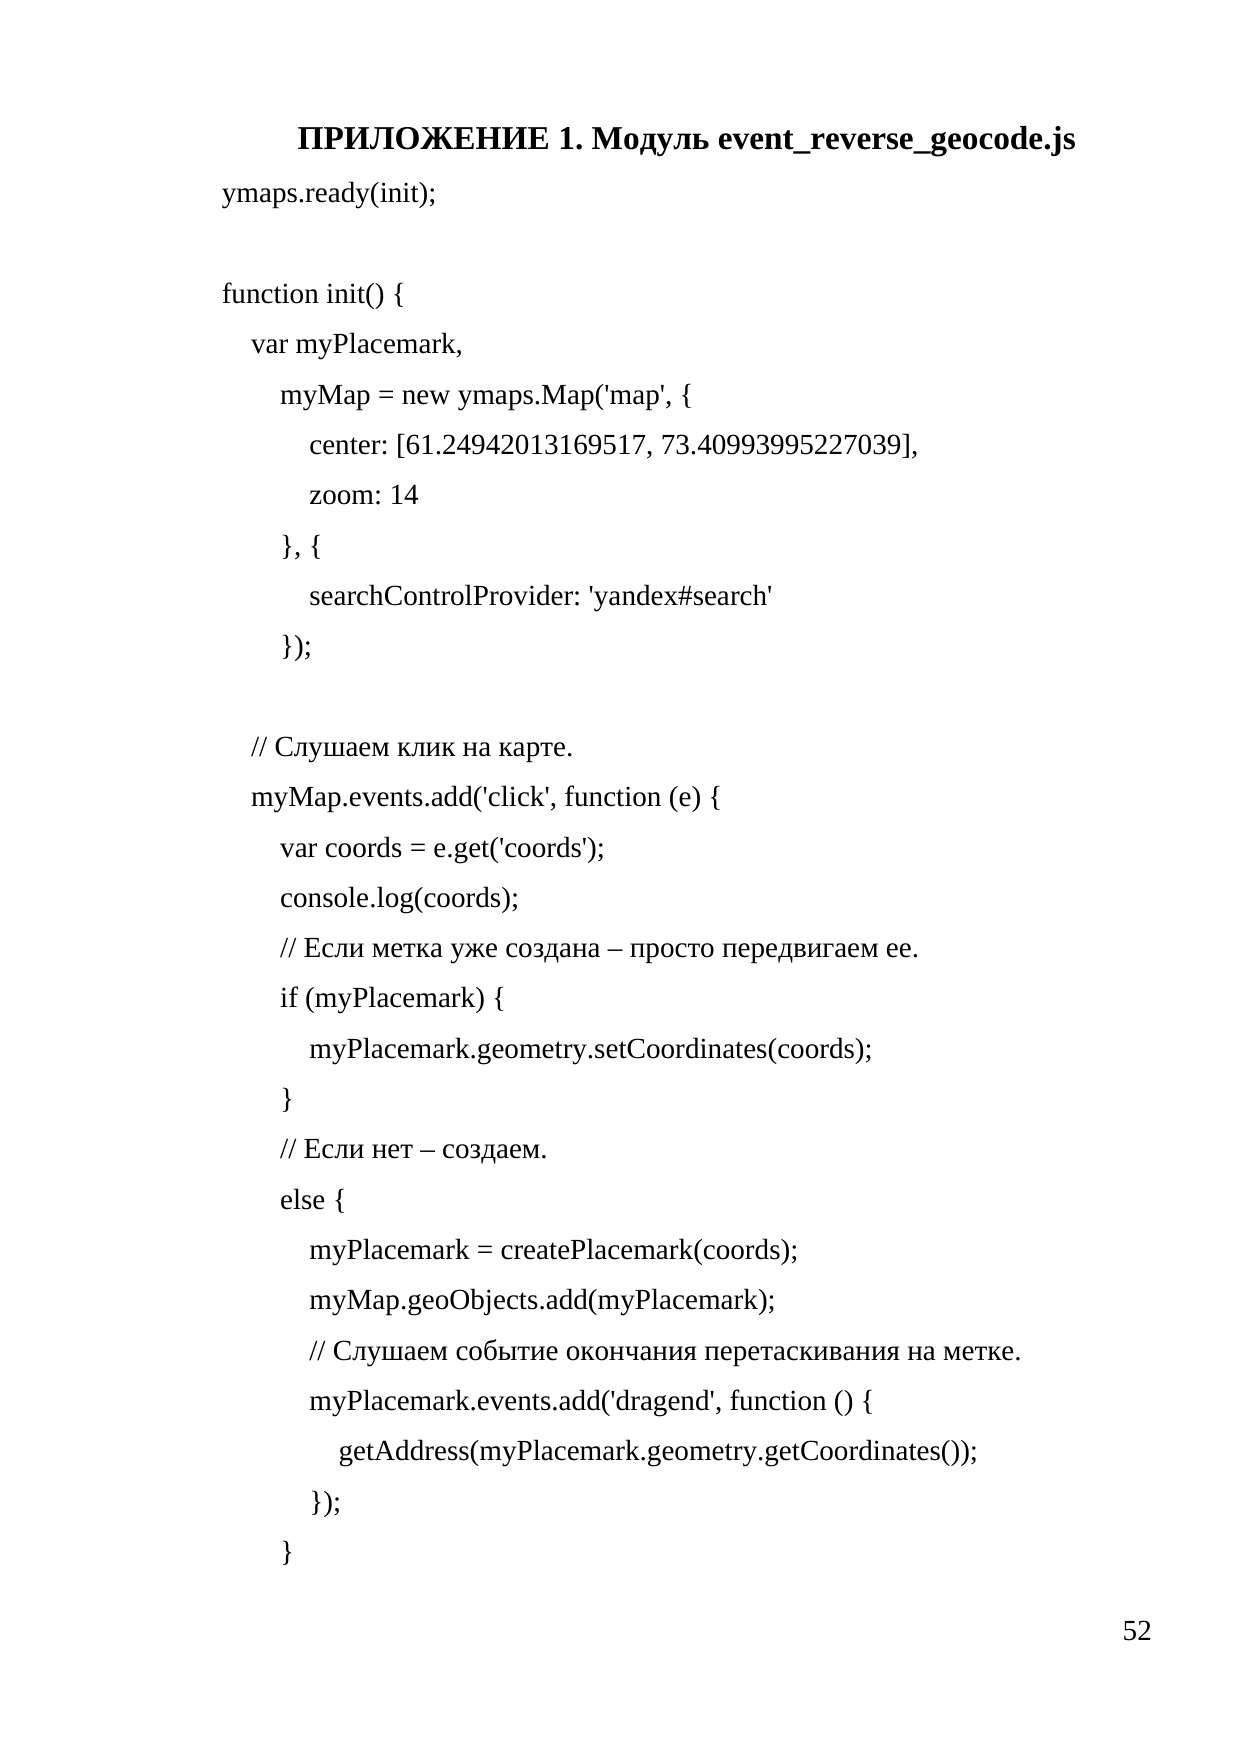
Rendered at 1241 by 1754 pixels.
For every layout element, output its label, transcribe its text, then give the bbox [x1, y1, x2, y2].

text ymaps.ready(init); [148, 176, 1152, 209]
text ПРИЛОЖЕНИЕ 1. Модуль event_reverse_geocode.js [148, 118, 1152, 156]
text myPlacemark.geometry.setCoordinates(coords); [148, 1031, 1152, 1064]
text // Если нет – создаем. [148, 1132, 1152, 1165]
text } [148, 1081, 1152, 1115]
text getAddress(myPlacemark.geometry.getCoordinates()); [148, 1433, 1152, 1467]
text // Слушаем клик на карте. [148, 729, 1152, 763]
text }); [148, 628, 1152, 662]
text if (myPlacemark) { [148, 981, 1152, 1014]
text zoom: 14 [148, 477, 1152, 511]
text myMap.events.add('click', function (e) { [148, 779, 1152, 813]
text var myPlacemark, [148, 327, 1152, 360]
text } [148, 1534, 1152, 1568]
text myPlacemark.events.add('dragend', function () { [148, 1383, 1152, 1417]
text // Слушаем событие окончания перетаскивания на метке. [148, 1333, 1152, 1366]
text myMap.geoObjects.add(myPlacemark); [148, 1282, 1152, 1316]
text var coords = e.get('coords'); [148, 830, 1152, 863]
text }); [148, 1484, 1152, 1517]
text center: [61.24942013169517, 73.40993995227039], [148, 427, 1152, 461]
text function init() { [148, 276, 1152, 310]
text console.log(coords); [148, 880, 1152, 913]
text else { [148, 1182, 1152, 1215]
text searchControlProvider: 'yandex#search' [148, 578, 1152, 612]
text myMap = new ymaps.Map('map', { [148, 377, 1152, 410]
text myPlacemark = createPlacemark(coords); [148, 1232, 1152, 1266]
text }, { [148, 528, 1152, 561]
text // Если метка уже создана – просто передвигаем ее. [148, 930, 1152, 964]
